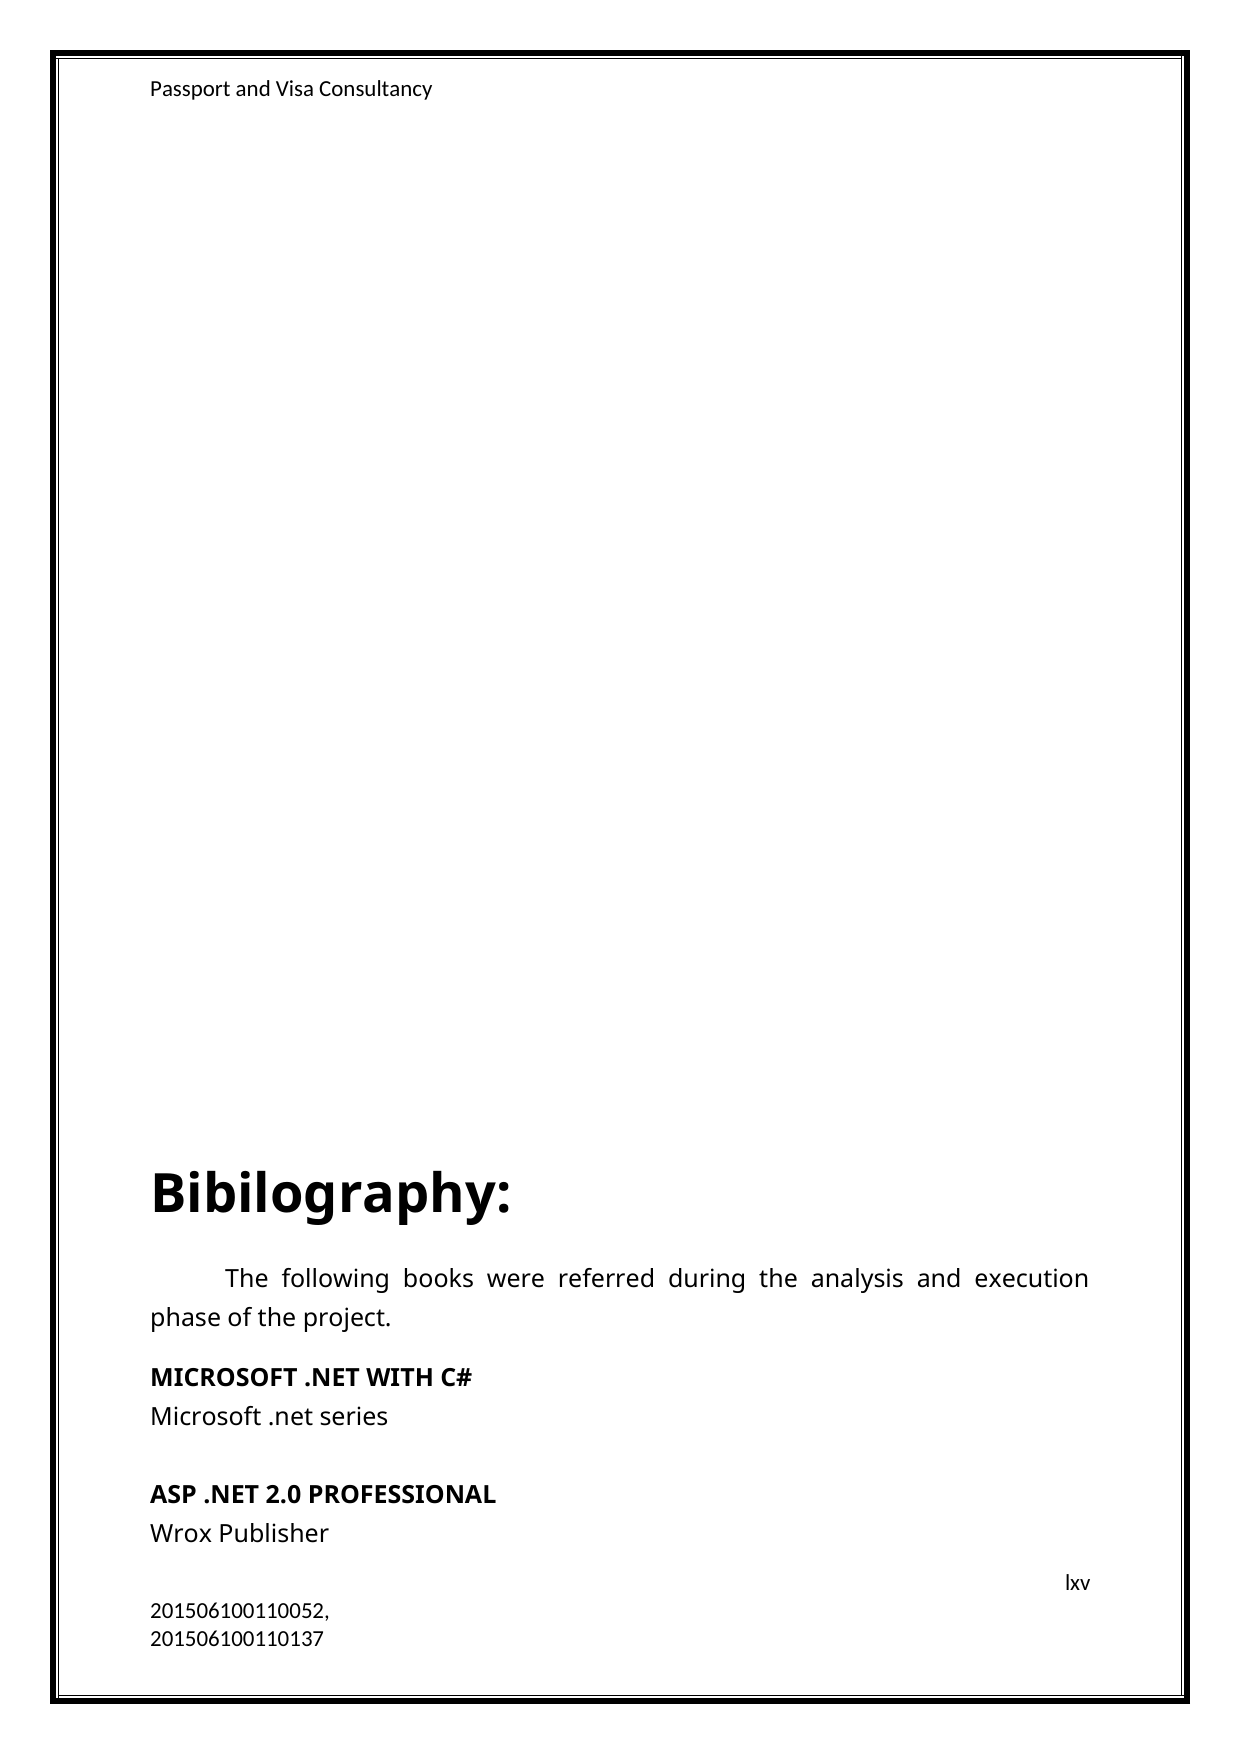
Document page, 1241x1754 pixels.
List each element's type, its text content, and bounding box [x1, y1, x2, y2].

text MICROSOFT .NET WITH C# [150, 1359, 1090, 1393]
text ASP .NET 2.0 PROFESSIONAL [150, 1477, 1090, 1511]
text Bibilography: [150, 1155, 1090, 1228]
text Microsoft .net series [150, 1399, 1090, 1433]
text Wrox Publisher [150, 1516, 1090, 1550]
text The following books were referred during the analysis and execution phase of the project. [150, 1260, 1090, 1333]
